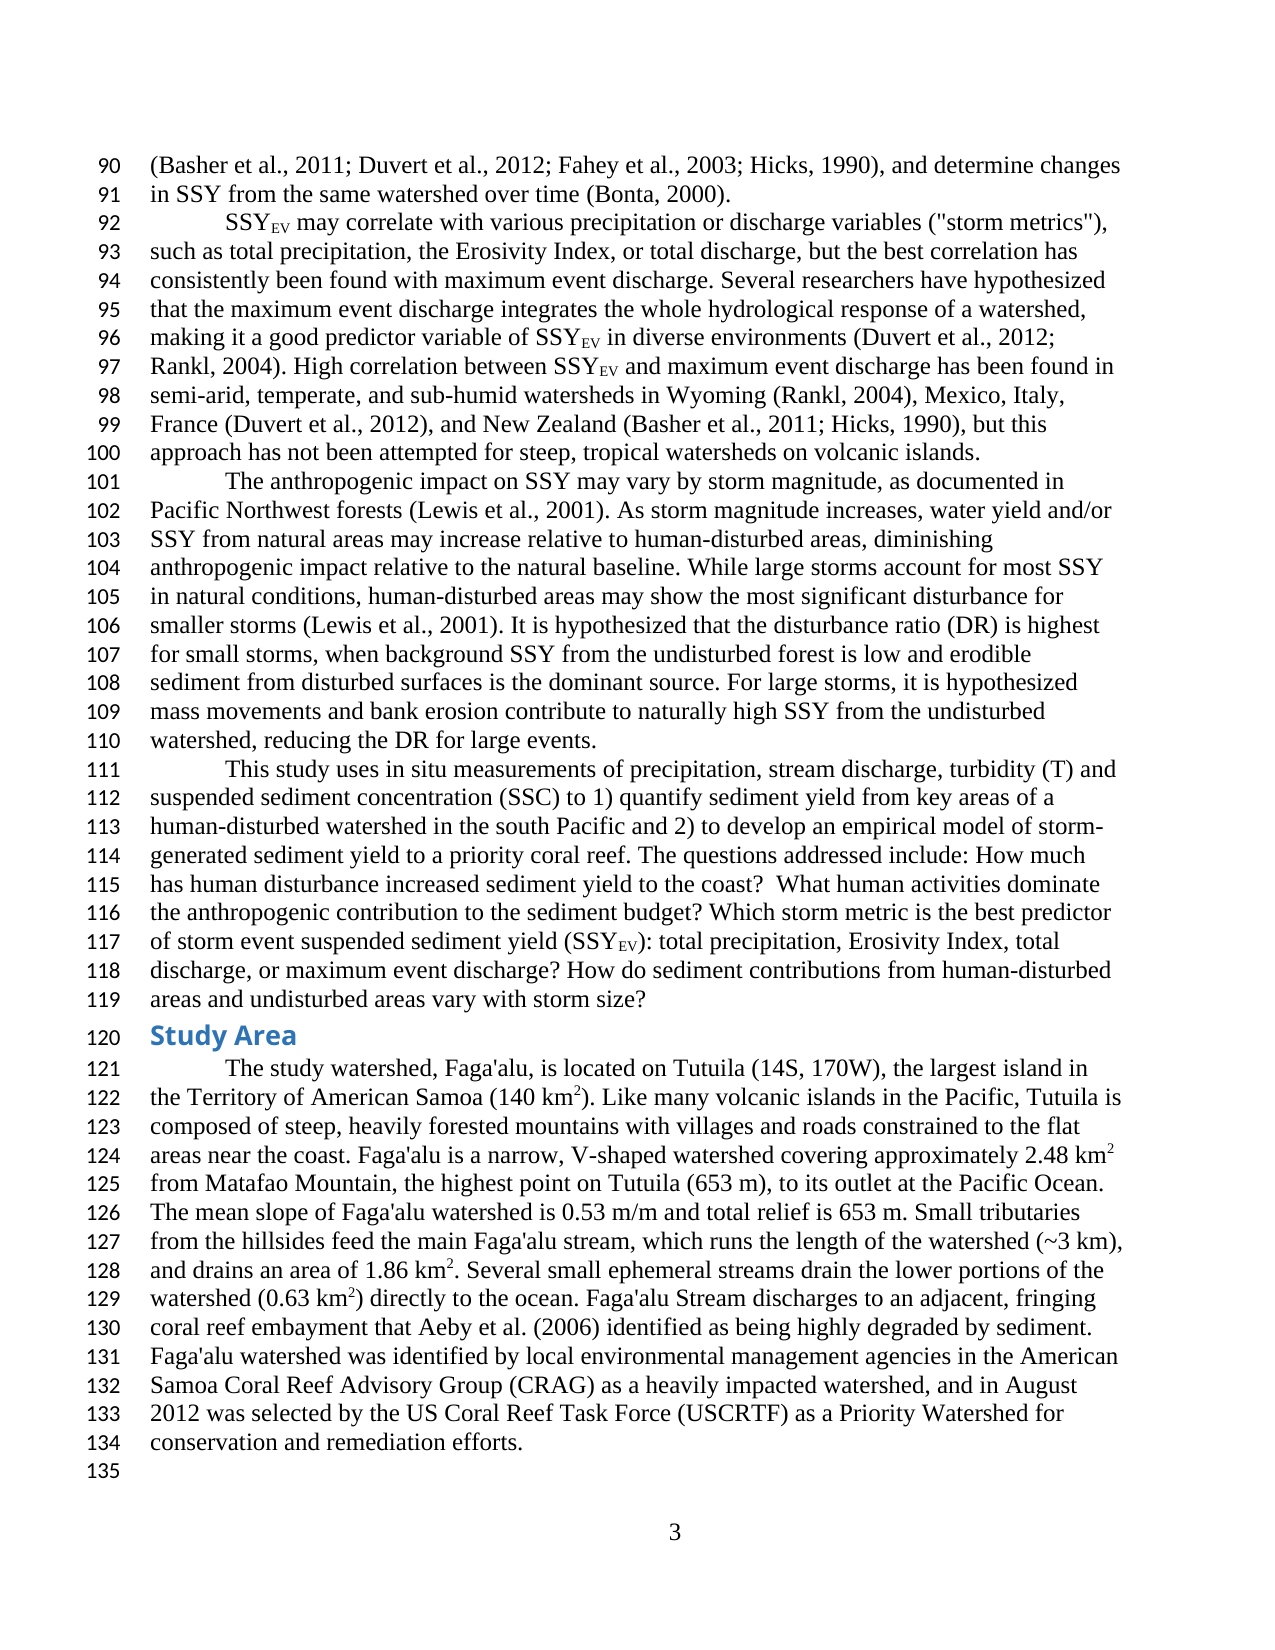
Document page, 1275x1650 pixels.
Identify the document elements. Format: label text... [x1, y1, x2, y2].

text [150, 150, 1125, 207]
text This study uses in situ measurements of precipitation, stream discharge, turbidity (T) and suspended sediment concentration (SSC) to 1) quantify sediment yield from key areas of a human-disturbed watershed in the south Pacific and 2) to develop an empirical model of storm-generated sediment yield to a priority coral reef. The questions addressed include: How much has human disturbance increased sediment yield to the coast? What human activities dominate the anthropogenic contribution to the sediment budget? Which storm metric is the best predictor of storm event suspended sediment yield (SSYEV): total precipitation, Erosivity Index, total discharge, or maximum event discharge? How do sediment contributions from human-disturbed areas and undisturbed areas vary with storm size? [150, 754, 1125, 1012]
text The anthropogenic impact on SSY may vary by storm magnitude, as documented in Pacific Northwest forests (Lewis et al., 2001). As storm magnitude increases, water yield and/or SSY from natural areas may increase relative to human-disturbed areas, diminishing anthropogenic impact relative to the natural baseline. While large storms account for most SSY in natural conditions, human-disturbed areas may show the most significant disturbance for smaller storms (Lewis et al., 2001). It is hypothesized that the disturbance ratio (DR) is highest for small storms, when background SSY from the undisturbed forest is low and erodible sediment from disturbed surfaces is the dominant source. For large storms, it is hypothesized mass movements and bank erosion contribute to naturally high SSY from the undisturbed watershed, reducing the DR for large events. [150, 466, 1125, 754]
text The study watershed, Faga'alu, is located on Tutuila (14S, 170W), the largest island in the Territory of American Samoa (140 km2). Like many volcanic islands in the Pacific, Tutuila is composed of steep, heavily forested mountains with villages and roads constrained to the flat areas near the coast. Faga'alu is a narrow, V-shaped watershed covering approximately 2.48 km2 from Matafao Mountain, the highest point on Tutuila (653 m), to its outlet at the Pacific Ocean. The mean slope of Faga'alu watershed is 0.53 m/m and total relief is 653 m. Small tributaries from the hillsides feed the main Faga'alu stream, which runs the length of the watershed (~3 km), and drains an area of 1.86 km2. Several small ephemeral streams drain the lower portions of the watershed (0.63 km2) directly to the ocean. Faga'alu Stream discharges to an adjacent, fringing coral reef embayment that Aeby et al. (2006) identified as being highly degraded by sediment. Faga'alu watershed was identified by local environmental management agencies in the American Samoa Coral Reef Advisory Group (CRAG) as a heavily impacted watershed, and in August 2012 was selected by the US Coral Reef Task Force (USCRTF) as a Priority Watershed for conservation and remediation efforts. [150, 1053, 1125, 1456]
text SSYEV may correlate with various precipitation or discharge variables ("storm metrics"), such as total precipitation, the Erosivity Index, or total discharge, but the best correlation has consistently been found with maximum event discharge. Several researchers have hypothesized that the maximum event discharge integrates the whole hydrological response of a watershed, making it a good predictor variable of SSYEV in diverse environments (Duvert et al., 2012; Rankl, 2004). High correlation between SSYEV and maximum event discharge has been found in semi-arid, temperate, and sub-humid watersheds in Wyoming (Rankl, 2004), Mexico, Italy, France (Duvert et al., 2012), and New Zealand (Basher et al., 2011; Hicks, 1990), but this approach has not been attempted for steep, tropical watersheds on volcanic islands. [150, 207, 1125, 466]
subtitle Study Area [150, 1017, 1125, 1053]
